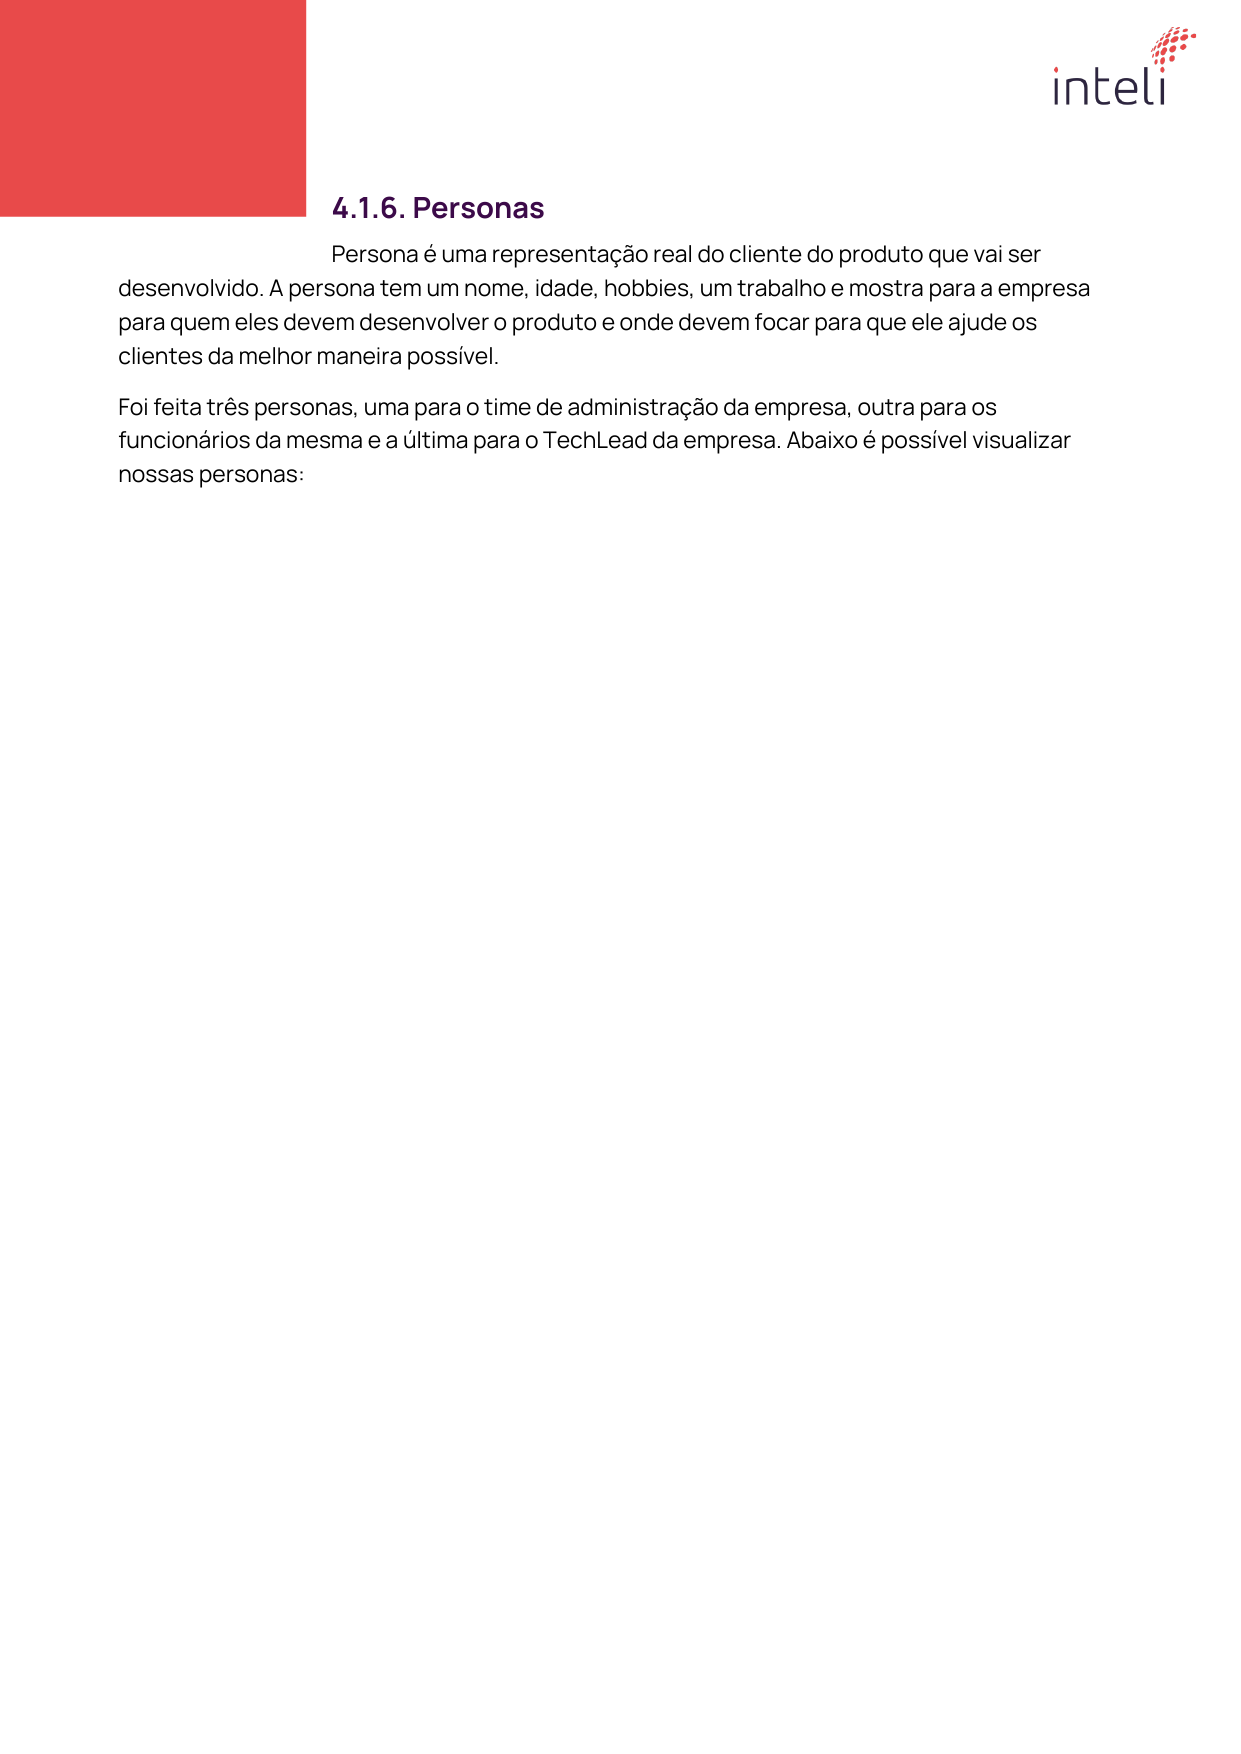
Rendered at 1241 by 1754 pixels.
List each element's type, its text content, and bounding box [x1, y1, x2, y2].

picture [0, 0, 307, 217]
text Foi feita três personas, uma para o time de administração da empresa, outra para os funcionários da mesma e a última para o TechLead da empresa. Abaixo é possível visualizar nossas personas: [118, 390, 1122, 489]
picture [1054, 27, 1197, 105]
text 4.1.6. Personas [118, 187, 1122, 227]
text Persona é uma representação real do cliente do produto que vai ser desenvolvido. A persona tem um nome, idade, hobbies, um trabalho e mostra para a empresa para quem eles devem desenvolver o produto e onde devem focar para que ele ajude os clientes da melhor maneira possível. [118, 238, 1122, 371]
